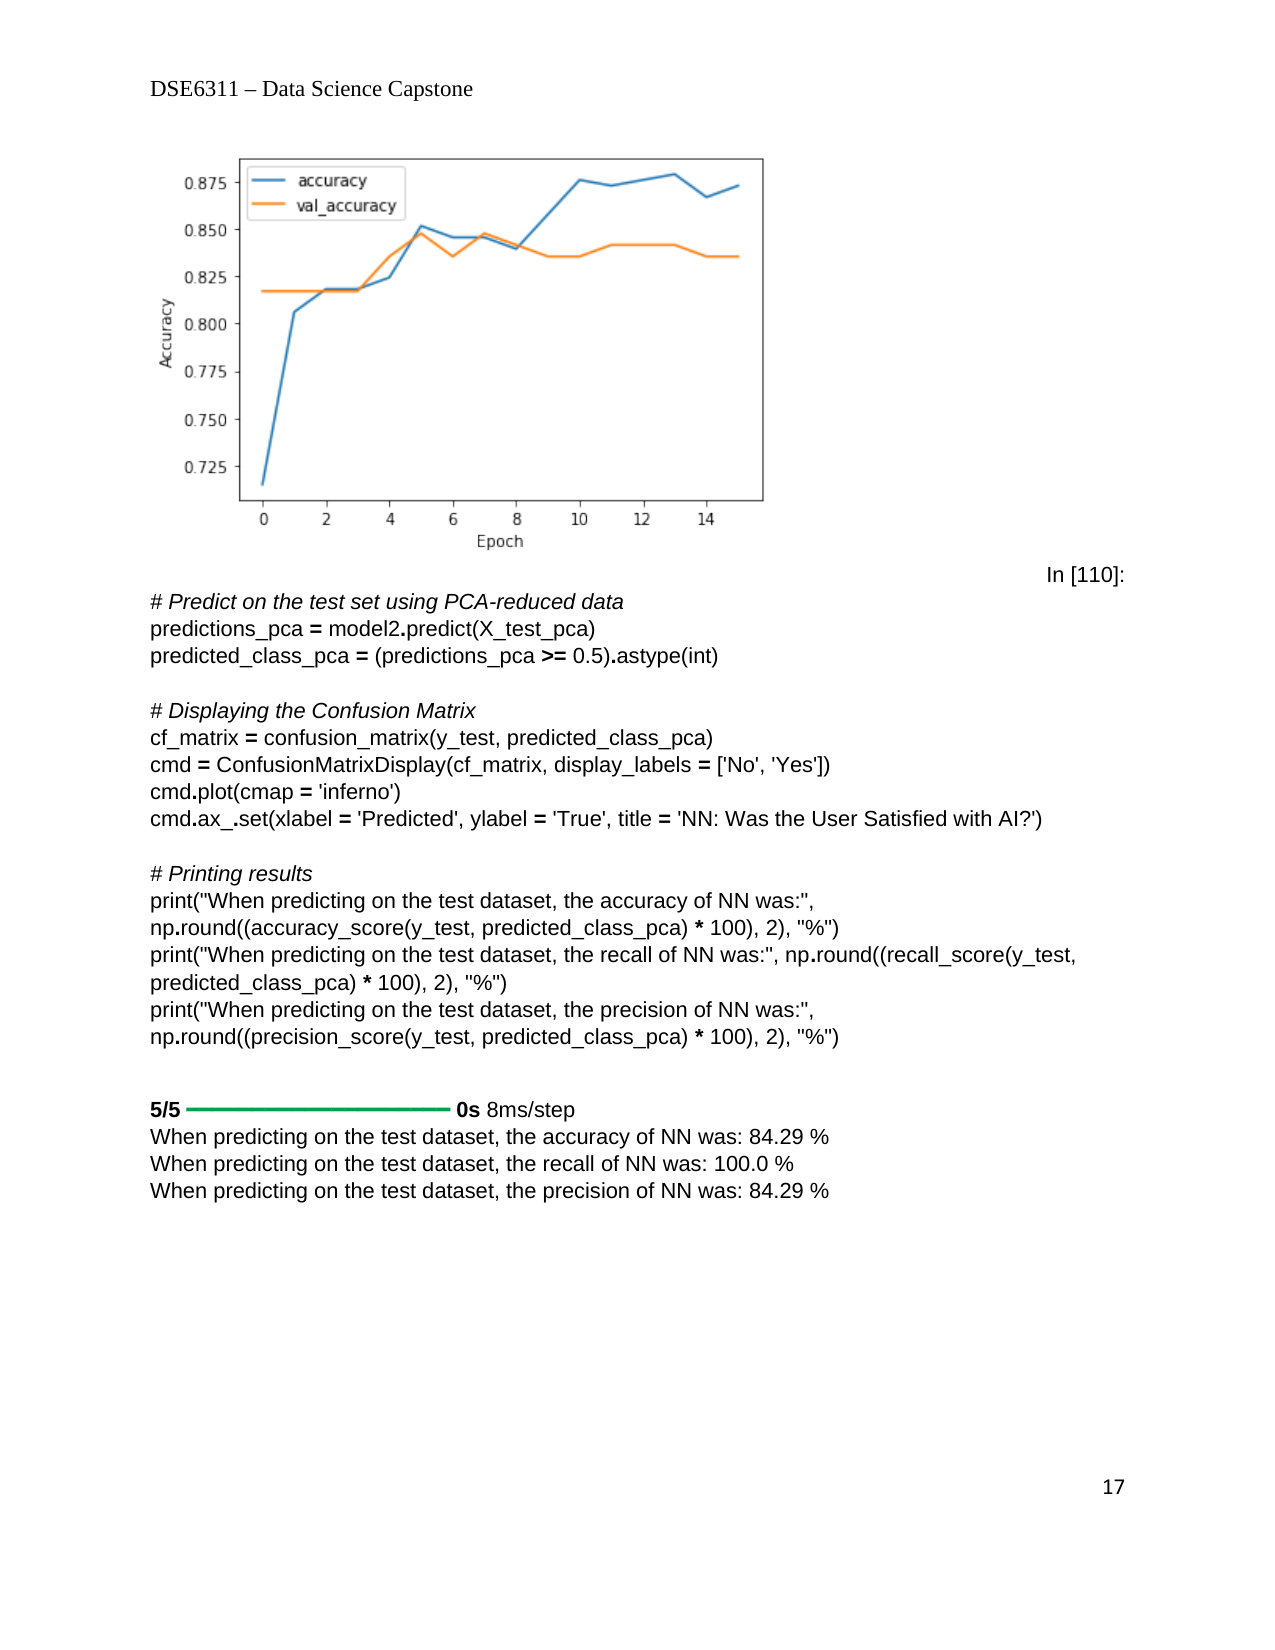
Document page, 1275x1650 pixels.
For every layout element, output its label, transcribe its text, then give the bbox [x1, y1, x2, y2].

text When predicting on the test dataset, the recall of NN was: 100.0 % [150, 1151, 1125, 1176]
text # Displaying the Confusion Matrix [150, 697, 1125, 723]
text When predicting on the test dataset, the accuracy of NN was: 84.29 % [150, 1124, 1125, 1149]
text In [110]: [150, 562, 1125, 587]
text # Predict on the test set using PCA-reduced data [150, 589, 1125, 614]
text When predicting on the test dataset, the precision of NN was: 84.29 % [150, 1178, 1125, 1203]
text predictions_pca = model2.predict(X_test_pca) [150, 616, 1125, 641]
text cmd.ax_.set(xlabel = 'Predicted', ylabel = 'True', title = 'NN: Was the User Satisfied with AI?') [150, 806, 1125, 831]
text cmd.plot(cmap = 'inferno') [150, 779, 1125, 804]
text print("When predicting on the test dataset, the accuracy of NN was:", np.round((accuracy_score(y_test, predicted_class_pca) * 100), 2), "%") [150, 888, 1125, 940]
picture [150, 150, 772, 560]
text cf_matrix = confusion_matrix(y_test, predicted_class_pca) [150, 725, 1125, 750]
text # Printing results [150, 861, 1125, 886]
text 5/5 ━━━━━━━━━━━━━━━━━━━━ 0s 8ms/step [150, 1097, 1125, 1122]
text predicted_class_pca = (predictions_pca >= 0.5).astype(int) [150, 643, 1125, 668]
text print("When predicting on the test dataset, the recall of NN was:", np.round((recall_score(y_test, predicted_class_pca) * 100), 2), "%") [150, 942, 1125, 994]
text cmd = ConfusionMatrixDisplay(cf_matrix, display_labels = ['No', 'Yes']) [150, 752, 1125, 777]
text print("When predicting on the test dataset, the precision of NN was:", np.round((precision_score(y_test, predicted_class_pca) * 100), 2), "%") [150, 997, 1125, 1049]
